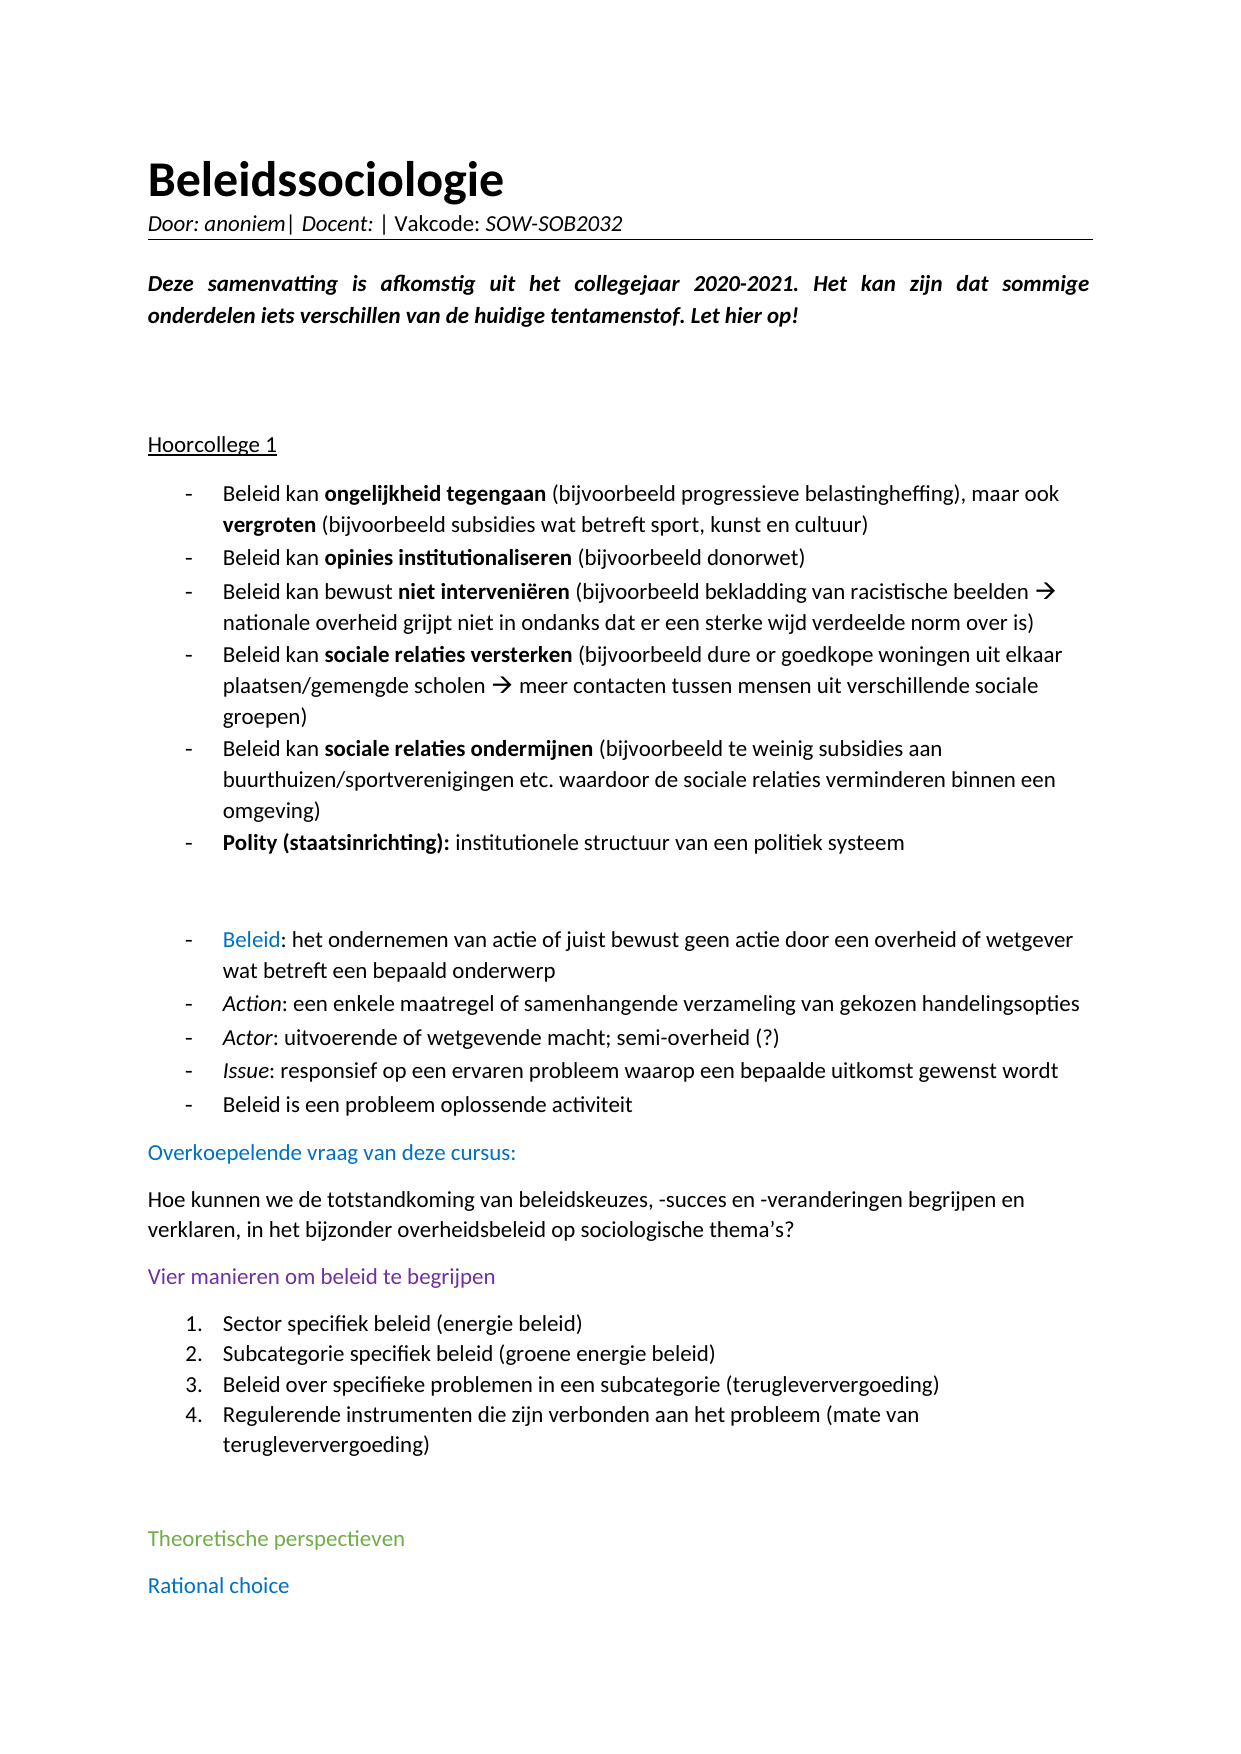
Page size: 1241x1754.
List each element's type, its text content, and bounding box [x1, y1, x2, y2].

text Deze samenvatting is afkomstig uit het collegejaar 2020-2021. Het kan zijn dat sommige onderdelen iets verschillen van de huidige tentamenstof. Let hier op! [148, 269, 1093, 330]
text Overkoepelende vraag van deze cursus: [148, 1138, 1093, 1167]
text Hoorcollege 1 [148, 430, 1093, 458]
list Actor: uitvoerende of wetgevende macht; semi-overheid (?) [185, 1021, 1093, 1052]
list Action: een enkele maatregel of samenhangende verzameling van gekozen handelingsopties [185, 987, 1093, 1018]
list Beleid is een probleem oplossende activiteit [185, 1088, 1093, 1119]
text Vier manieren om beleid te begrijpen [148, 1262, 1093, 1291]
list Regulerende instrumenten die zijn verbonden aan het probleem (mate van terugleververgoeding) [185, 1400, 1093, 1458]
list Polity (staatsinrichting): institutionele structuur van een politiek systeem [185, 826, 1093, 857]
list Beleid kan sociale relaties ondermijnen (bijvoorbeeld te weinig subsidies aan buurthuizen/sportverenigingen etc. waardoor de sociale relaties verminderen binnen een omgeving) [185, 732, 1093, 824]
list Subcategorie specifiek beleid (groene energie beleid) [185, 1339, 1093, 1368]
list Beleid kan ongelijkheid tegengaan (bijvoorbeeld progressieve belastingheffing), maar ook vergroten (bijvoorbeeld subsidies wat betreft sport, kunst en cultuur) [185, 477, 1093, 539]
list Beleid kan bewust niet interveniëren (bijvoorbeeld bekladding van racistische beelden nationale overheid grijpt niet in ondanks dat er een sterke wijd verdeelde norm over is) [185, 574, 1093, 636]
text Theoretische perspectieven [148, 1524, 1093, 1552]
list Issue: responsief op een ervaren probleem waarop een bepaalde uitkomst gewenst wordt [185, 1054, 1093, 1086]
text Door: anoniem| Docent: | Vakcode: SOW-SOB2032 [148, 209, 1093, 239]
list Beleid kan sociale relaties versterken (bijvoorbeeld dure or goedkope woningen uit elkaar plaatsen/gemengde scholen meer contacten tussen mensen uit verschillende sociale groepen) [185, 638, 1093, 730]
list Sector specifiek beleid (energie beleid) [185, 1309, 1093, 1337]
text Beleidssociologie [148, 148, 1093, 209]
list Beleid over specifieke problemen in een subcategorie (terugleververgoeding) [185, 1370, 1093, 1398]
list Beleid kan opinies institutionaliseren (bijvoorbeeld donorwet) [185, 541, 1093, 572]
text Hoe kunnen we de totstandkoming van beleidskeuzes, -succes en -veranderingen begrijpen en verklaren, in het bijzonder overheidsbeleid op sociologische thema’s? [148, 1185, 1093, 1244]
text Rational choice [148, 1571, 1093, 1599]
list Beleid: het ondernemen van actie of juist bewust geen actie door een overheid of wetgever wat betreft een bepaald onderwerp [185, 923, 1093, 985]
